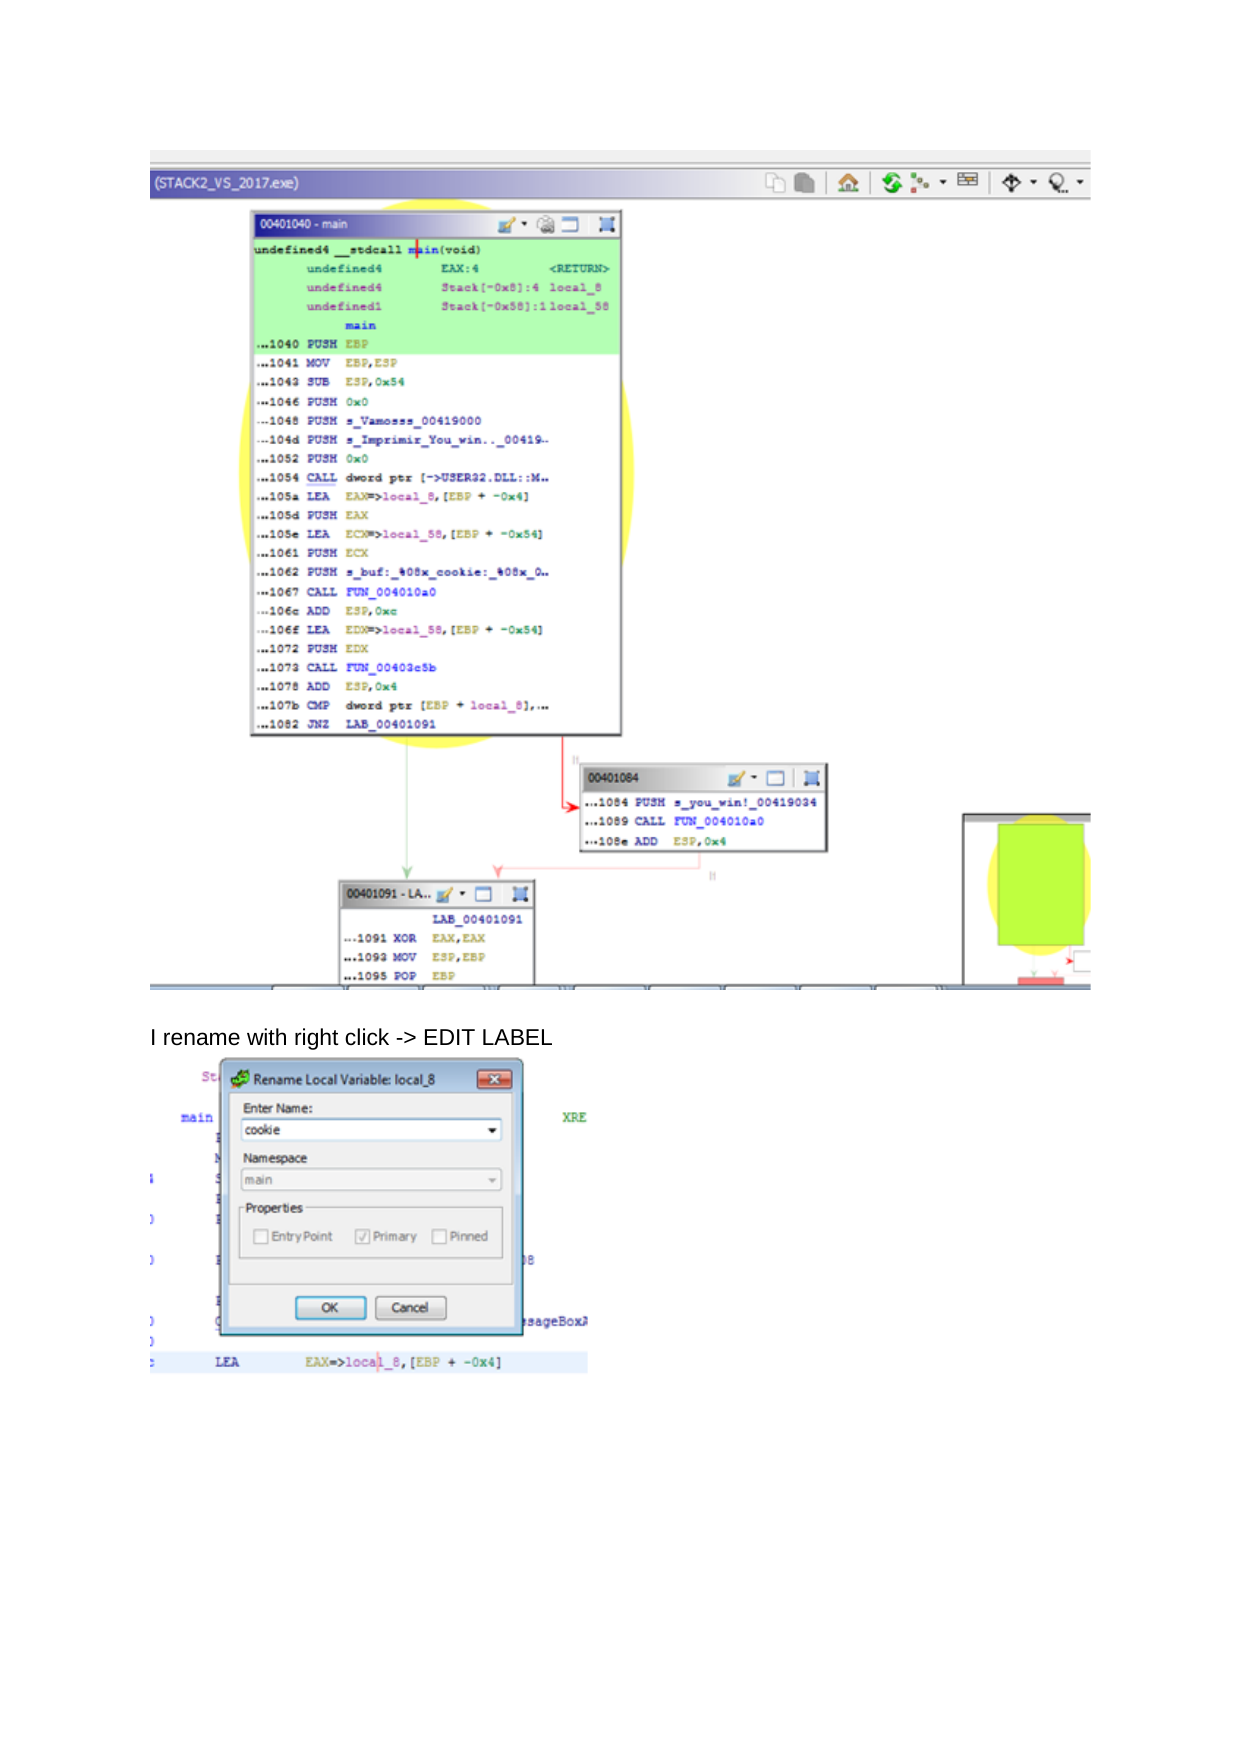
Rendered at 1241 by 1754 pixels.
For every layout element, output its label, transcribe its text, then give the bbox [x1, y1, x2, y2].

picture [150, 150, 1091, 990]
picture [150, 1053, 588, 1378]
text I rename with right click -> EDIT LABEL [150, 1024, 1090, 1050]
